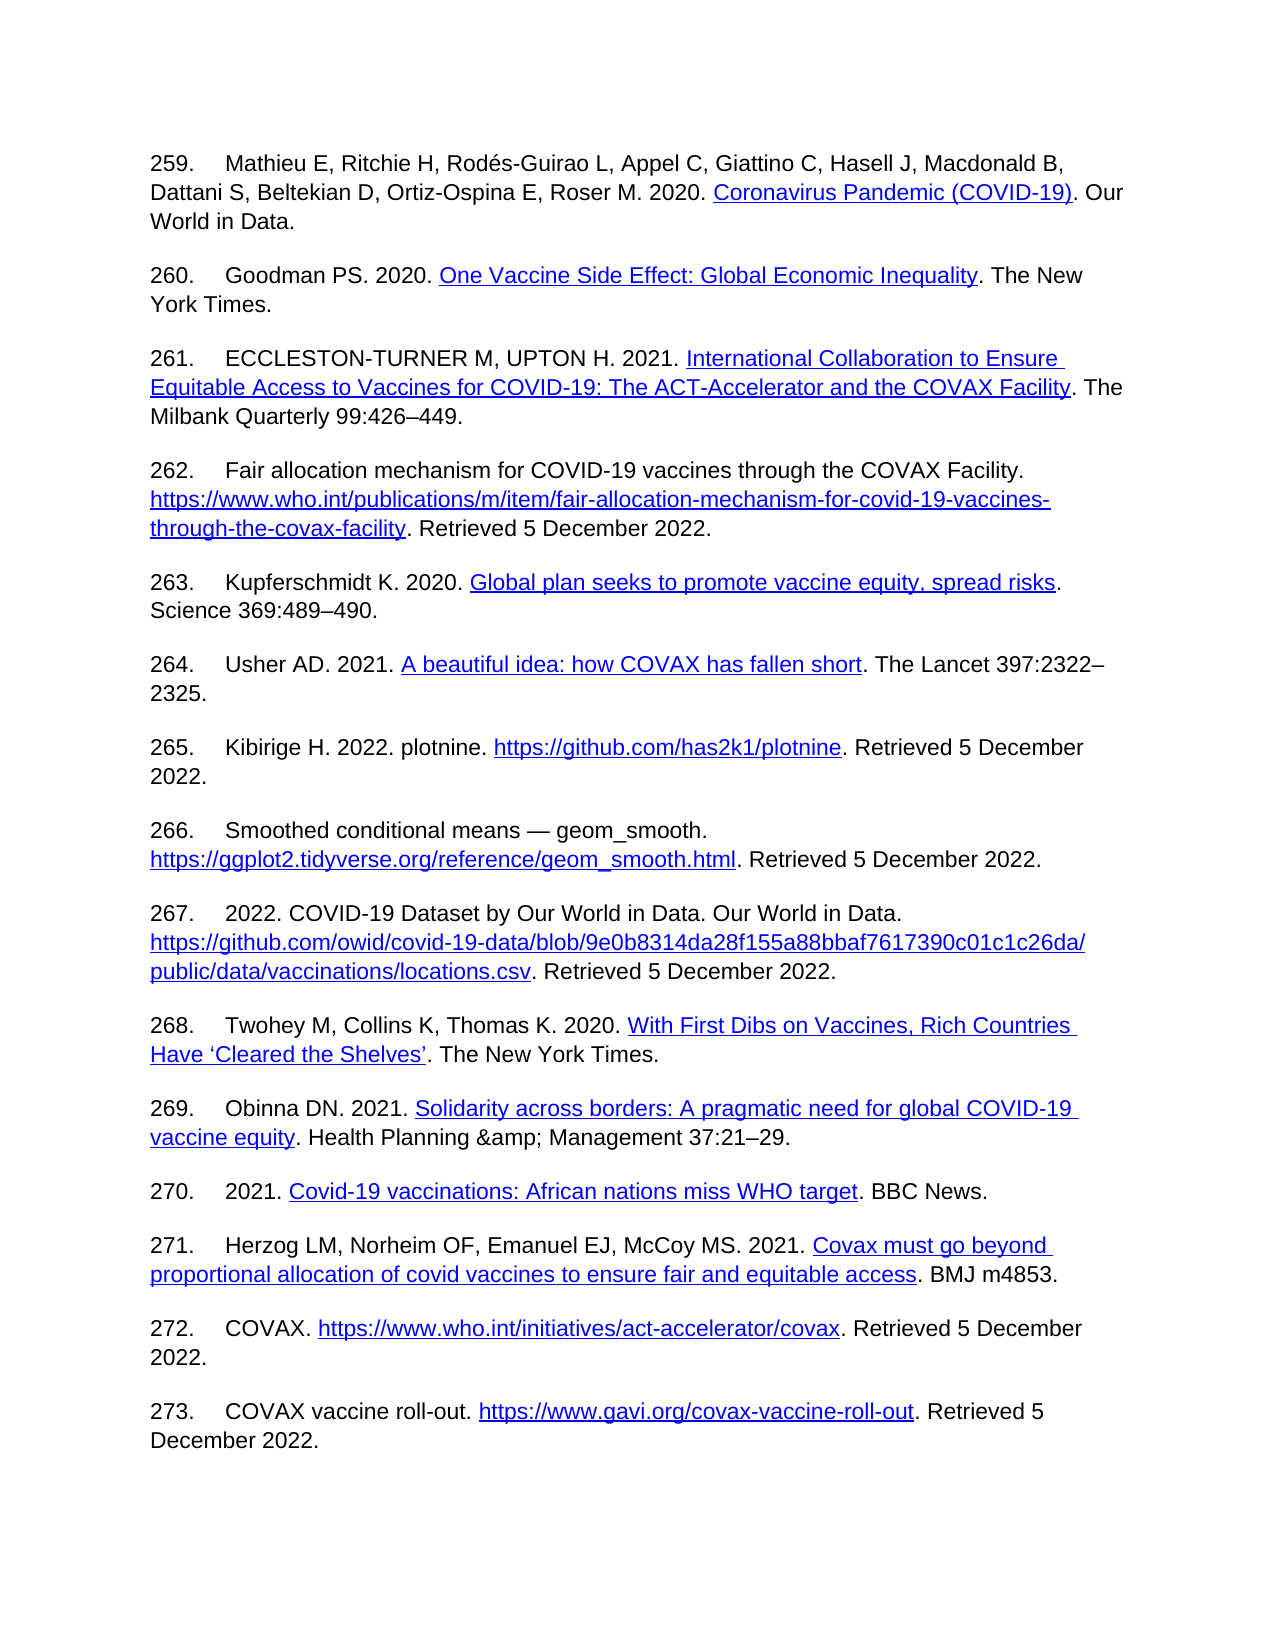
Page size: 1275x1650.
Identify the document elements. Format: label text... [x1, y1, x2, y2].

text 269. Obinna DN. 2021. Solidarity across borders: A pragmatic need for global COVID‐19 vaccine equity. Health Planning &amp; Management 37:21–29. [150, 1095, 1125, 1150]
text 267. 2022. COVID-19 Dataset by Our World in Data. Our World in Data. https://github.com/owid/covid-19-data/blob/9e0b8314da28f155a88bbaf7617390c01c1c26da/public/data/vaccinations/locations.csv. Retrieved 5 December 2022. [150, 900, 1125, 984]
text 260. Goodman PS. 2020. One Vaccine Side Effect: Global Economic Inequality. The New York Times. [150, 262, 1125, 317]
text 266. Smoothed conditional means — geom_smooth. https://ggplot2.tidyverse.org/reference/geom_smooth.html. Retrieved 5 December 2022. [150, 817, 1125, 873]
text 271. Herzog LM, Norheim OF, Emanuel EJ, McCoy MS. 2021. Covax must go beyond proportional allocation of covid vaccines to ensure fair and equitable access. BMJ m4853. [150, 1232, 1125, 1287]
text 262. Fair allocation mechanism for COVID-19 vaccines through the COVAX Facility. https://www.who.int/publications/m/item/fair-allocation-mechanism-for-covid-19-vaccines-through-the-covax-facility. Retrieved 5 December 2022. [150, 457, 1125, 541]
text 263. Kupferschmidt K. 2020. Global plan seeks to promote vaccine equity, spread risks. Science 369:489–490. [150, 568, 1125, 624]
text 273. COVAX vaccine roll-out. https://www.gavi.org/covax-vaccine-roll-out. Retrieved 5 December 2022. [150, 1398, 1125, 1453]
text 264. Usher AD. 2021. A beautiful idea: how COVAX has fallen short. The Lancet 397:2322–2325. [150, 651, 1125, 707]
text 261. ECCLESTON‐TURNER M, UPTON H. 2021. International Collaboration to Ensure Equitable Access to Vaccines for COVID‐19: The ACT‐Accelerator and the COVAX Facility. The Milbank Quarterly 99:426–449. [150, 345, 1125, 429]
text 270. 2021. Covid-19 vaccinations: African nations miss WHO target. BBC News. [150, 1178, 1125, 1204]
text 259. Mathieu E, Ritchie H, Rodés-Guirao L, Appel C, Giattino C, Hasell J, Macdonald B, Dattani S, Beltekian D, Ortiz-Ospina E, Roser M. 2020. Coronavirus Pandemic (COVID-19). Our World in Data. [150, 150, 1125, 234]
text 265. Kibirige H. 2022. plotnine. https://github.com/has2k1/plotnine. Retrieved 5 December 2022. [150, 734, 1125, 790]
text 272. COVAX. https://www.who.int/initiatives/act-accelerator/covax. Retrieved 5 December 2022. [150, 1315, 1125, 1370]
text 268. Twohey M, Collins K, Thomas K. 2020. With First Dibs on Vaccines, Rich Countries Have ‘Cleared the Shelves’. The New York Times. [150, 1012, 1125, 1067]
